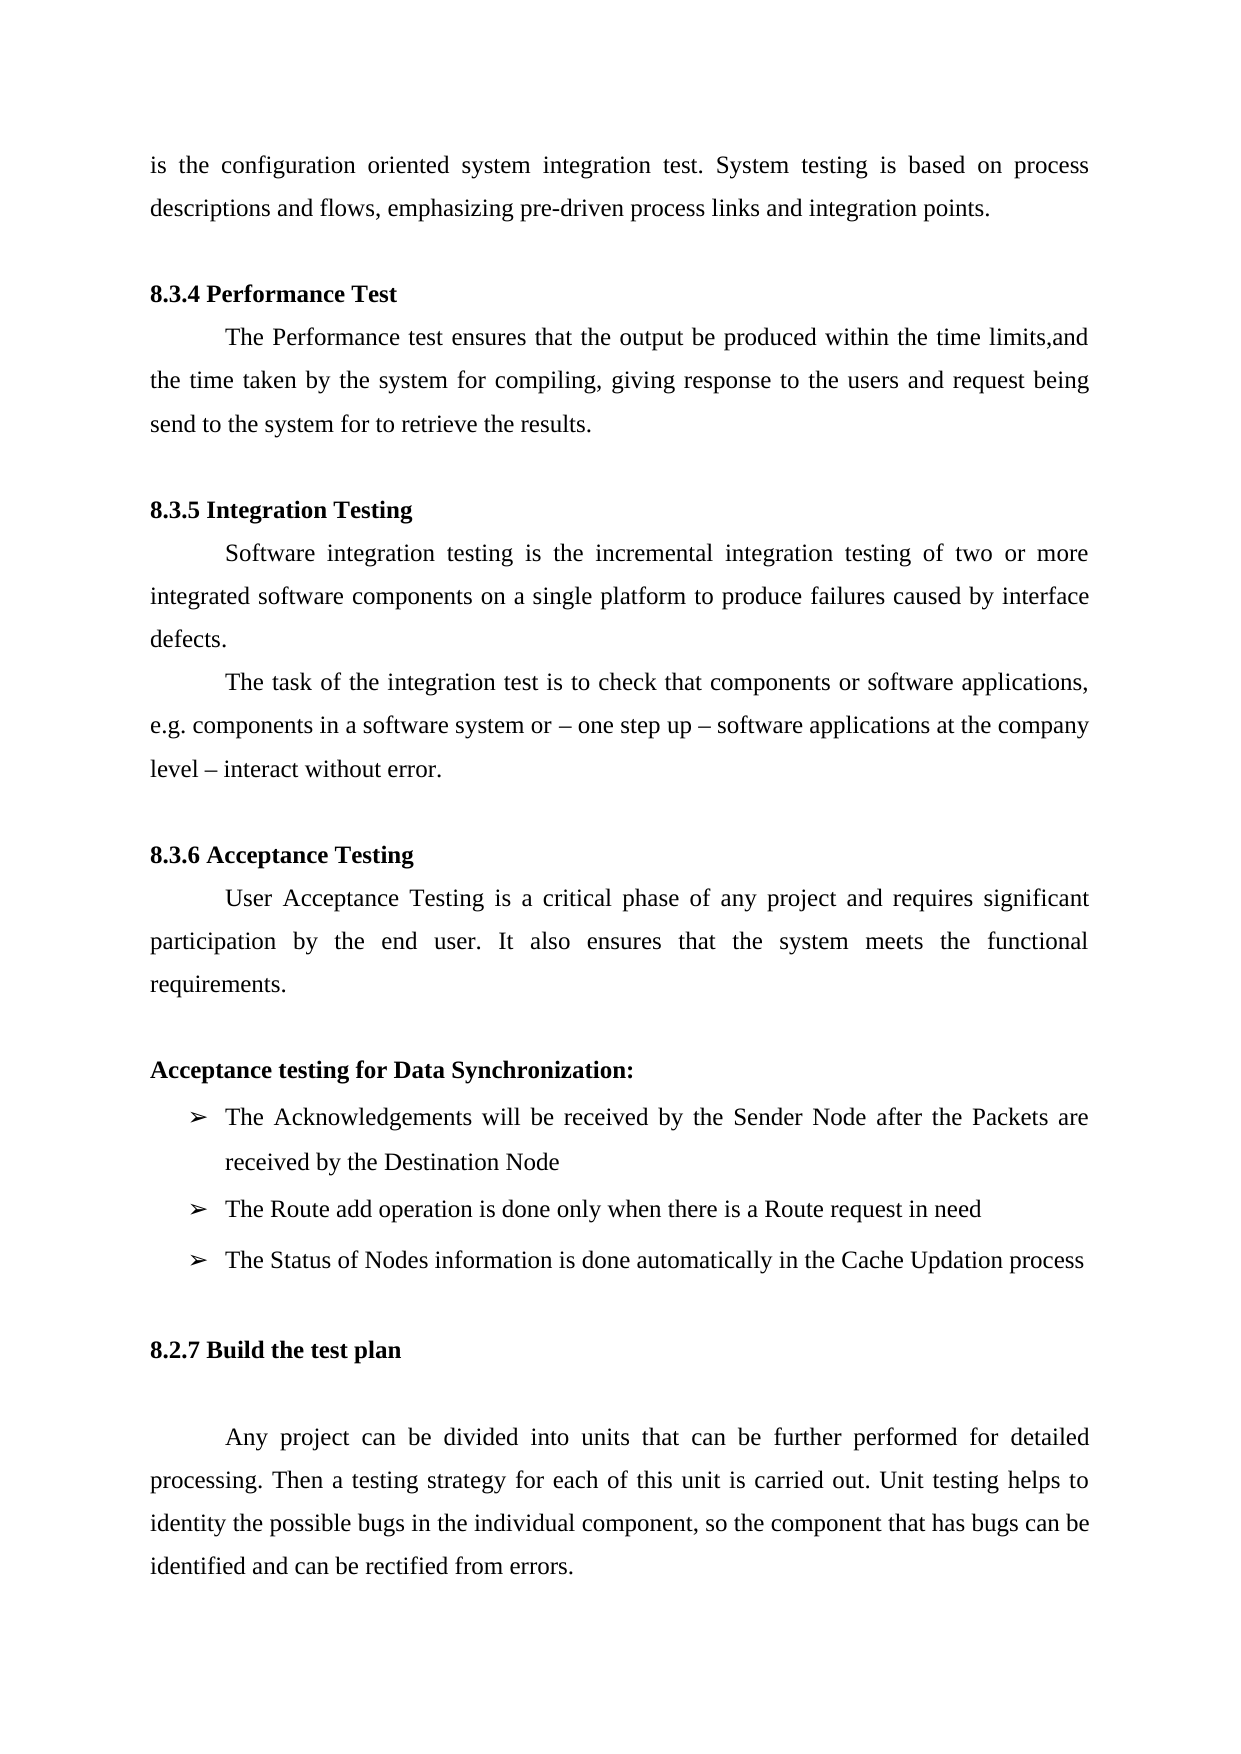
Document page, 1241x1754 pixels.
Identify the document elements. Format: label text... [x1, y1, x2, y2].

text The Performance test ensures that the output be produced within the time limits,and the time taken by the system for compiling, giving response to the users and request being send to the system for to retrieve the results. [150, 322, 1090, 437]
text Software integration testing is the incremental integration testing of two or more integrated software components on a single platform to produce failures caused by interface defects. [150, 538, 1090, 653]
subtitle 8.3.6 Acceptance Testing [150, 840, 1090, 869]
text User Acceptance Testing is a critical phase of any project and requires significant participation by the end user. It also ensures that the system meets the functional requirements. [150, 883, 1090, 998]
list The Route add operation is done only when there is a Route request in need [187, 1190, 1090, 1224]
text The task of the integration test is to check that components or software applications, e.g. components in a software system or – one step up – software applications at the company level – interact without error. [150, 667, 1090, 782]
list The Status of Nodes information is done automatically in the Cache Updation process [187, 1241, 1090, 1275]
text 8.3.4 Performance Test [150, 279, 1090, 308]
list The Acknowledgements will be received by the Sender Node after the Packets are received by the Destination Node [187, 1099, 1090, 1176]
text Any project can be divided into units that can be further performed for detailed processing. Then a testing strategy for each of this unit is carried out. Unit testing helps to identity the possible bugs in the individual component, so the component that has bugs can be identified and can be rectified from errors. [150, 1422, 1090, 1580]
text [150, 150, 1090, 222]
text 8.2.7 Build the test plan [150, 1336, 1090, 1364]
text Acceptance testing for Data Synchronization: [150, 1056, 1090, 1084]
text 8.3.5 Integration Testing [150, 495, 1090, 524]
